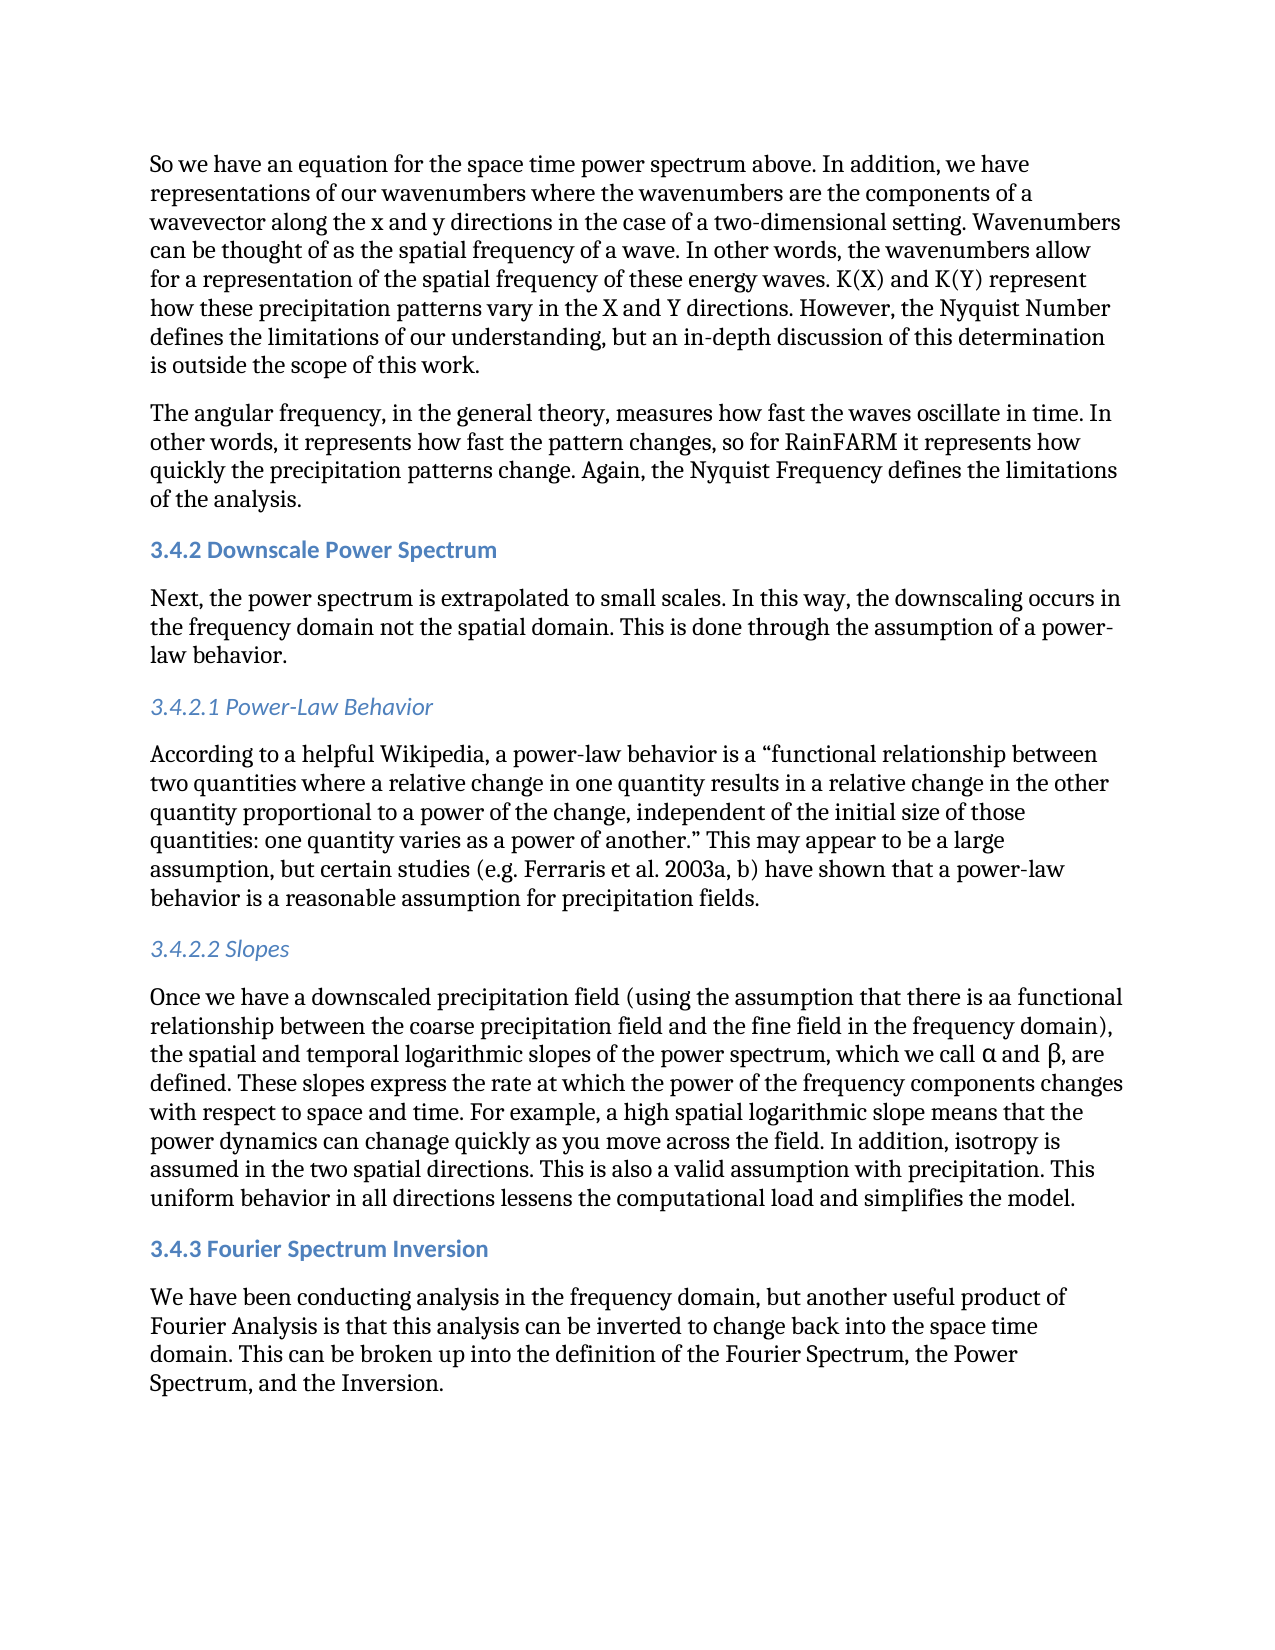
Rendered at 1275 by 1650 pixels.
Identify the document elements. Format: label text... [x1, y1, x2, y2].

subtitle 3.4.2.1 Power-Law Behavior [150, 691, 1125, 721]
text So we have an equation for the space time power spectrum above. In addition, we have representations of our wavenumbers where the wavenumbers are the components of a wavevector along the x and y directions in the case of a two-dimensional setting. Wavenumbers can be thought of as the spatial frequency of a wave. In other words, the wavenumbers allow for a representation of the spatial frequency of these energy waves. K(X) and K(Y) represent how these precipitation patterns vary in the X and Y directions. However, the Nyquist Number defines the limitations of our understanding, but an in-depth discussion of this determination is outside the scope of this work. [150, 150, 1125, 380]
subtitle 3.4.2.2 Slopes [150, 933, 1125, 964]
text The angular frequency, in the general theory, measures how fast the waves oscillate in time. In other words, it represents how fast the pattern changes, so for RainFARM it represents how quickly the precipitation patterns change. Again, the Nyquist Frequency defines the limitations of the analysis. [150, 399, 1125, 514]
text We have been conducting analysis in the frequency domain, but another useful product of Fourier Analysis is that this analysis can be inverted to change back into the space time domain. This can be broken up into the definition of the Fourier Spectrum, the Power Spectrum, and the Inversion. [150, 1283, 1125, 1398]
text Once we have a downscaled precipitation field (using the assumption that there is aa functional relationship between the coarse precipitation field and the fine field in the frequency domain), the spatial and temporal logarithmic slopes of the power spectrum, which we call α and β, are defined. These slopes express the rate at which the power of the frequency components changes with respect to space and time. For example, a high spatial logarithmic slope means that the power dynamics can chanage quickly as you move across the field. In addition, isotropy is assumed in the two spatial directions. This is also a valid assumption with precipitation. This uniform behavior in all directions lessens the computational load and simplifies the model. [150, 983, 1125, 1213]
text Next, the power spectrum is extrapolated to small scales. In this way, the downscaling occurs in the frequency domain not the spatial domain. This is done through the assumption of a power-law behavior. [150, 584, 1125, 670]
text According to a helpful Wikipedia, a power-law behavior is a “functional relationship between two quantities where a relative change in one quantity results in a relative change in the other quantity proportional to a power of the change, independent of the initial size of those quantities: one quantity varies as a power of another.” This may appear to be a large assumption, but certain studies (e.g. Ferraris et al. 2003a, b) have shown that a power-law behavior is a reasonable assumption for precipitation fields. [150, 740, 1125, 913]
subtitle 3.4.2 Downscale Power Spectrum [150, 534, 1125, 565]
subtitle 3.4.3 Fourier Spectrum Inversion [150, 1234, 1125, 1264]
